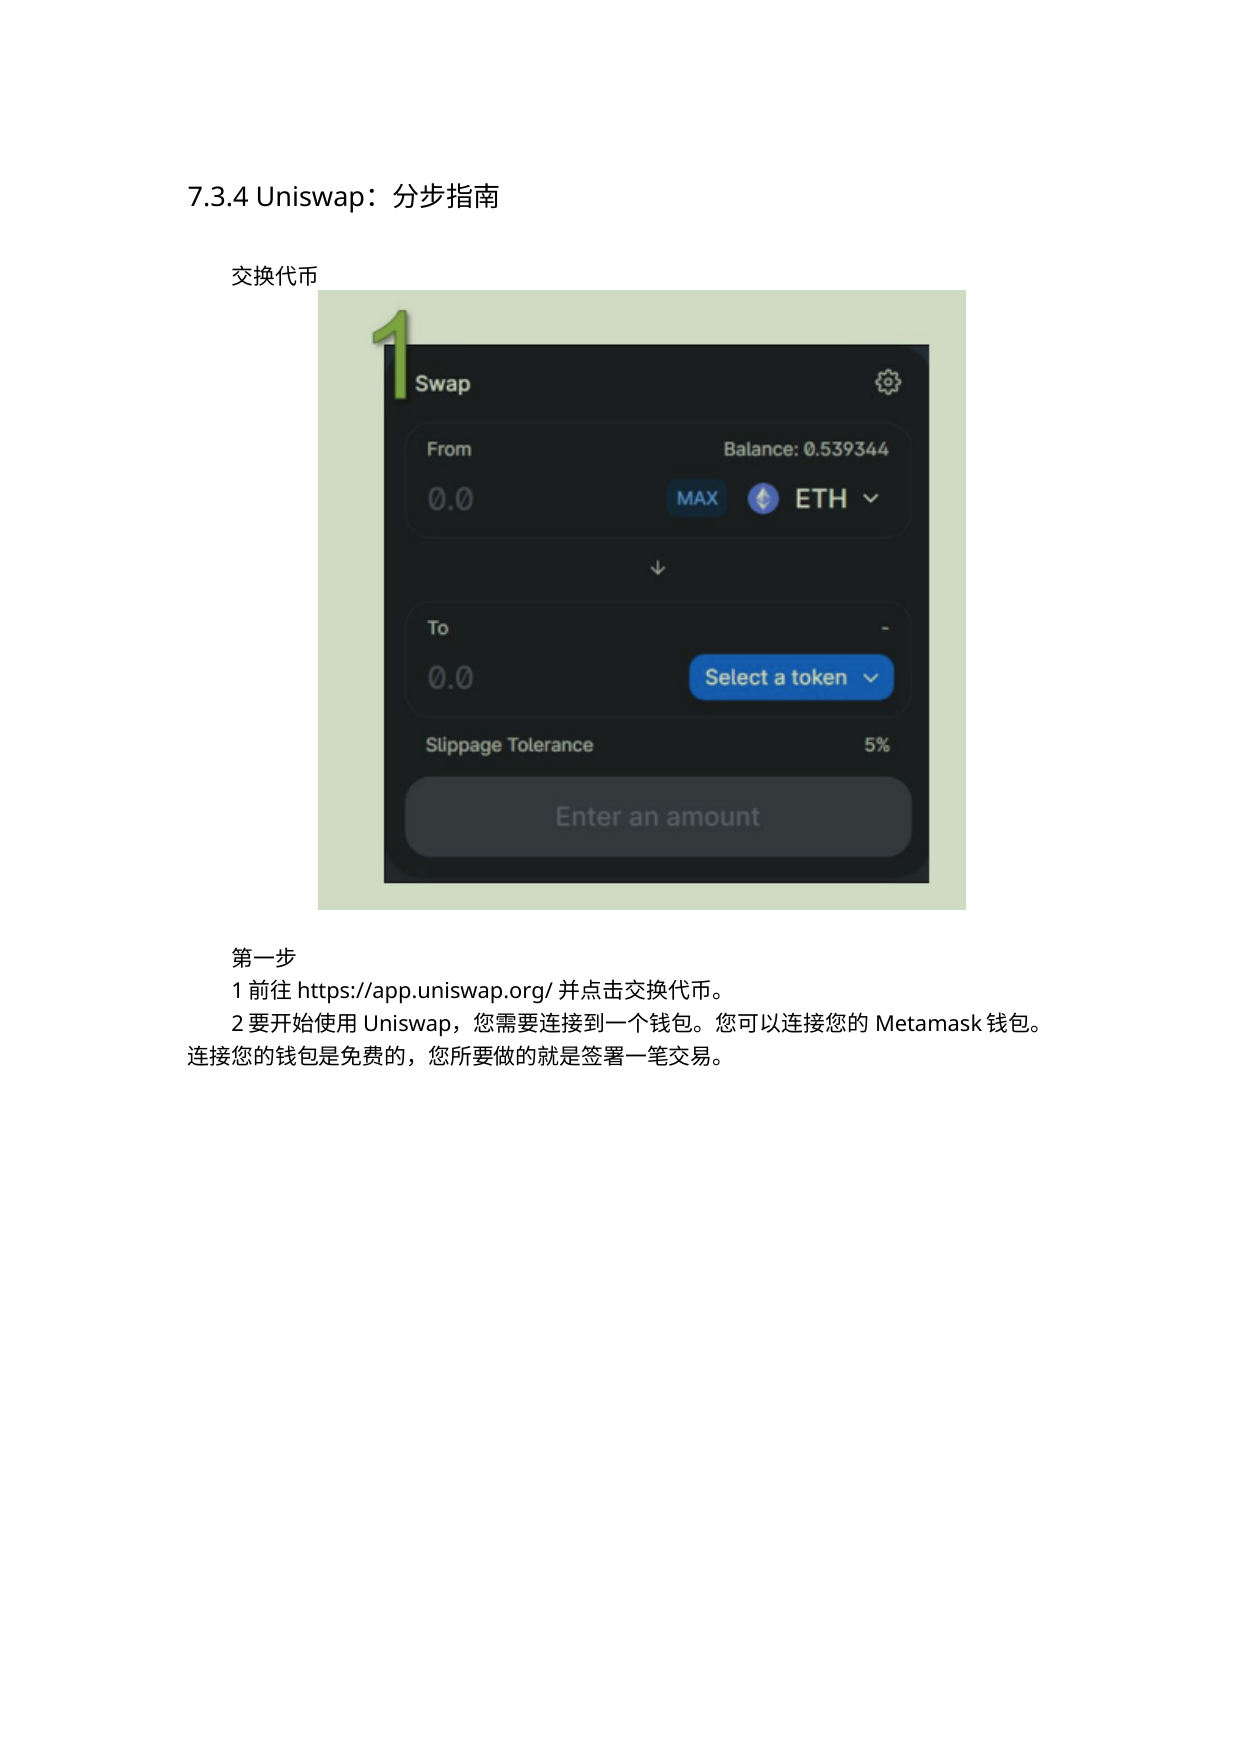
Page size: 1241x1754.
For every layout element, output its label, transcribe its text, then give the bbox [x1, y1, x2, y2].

text 交换代币 [187, 258, 1053, 291]
text 2要开始使用Uniswap，您需要连接到一个钱包。您可以连接您的Metamask钱包。连接您的钱包是免费的，您所要做的就是签署一笔交易。 [187, 1006, 1053, 1071]
text 第一步 [187, 941, 1053, 973]
text 1前往 https://app.uniswap.org/ 并点击交换代币。 [187, 973, 1053, 1006]
picture [317, 290, 967, 910]
subtitle 7.3.4 Uniswap：分步指南 [187, 162, 1053, 227]
